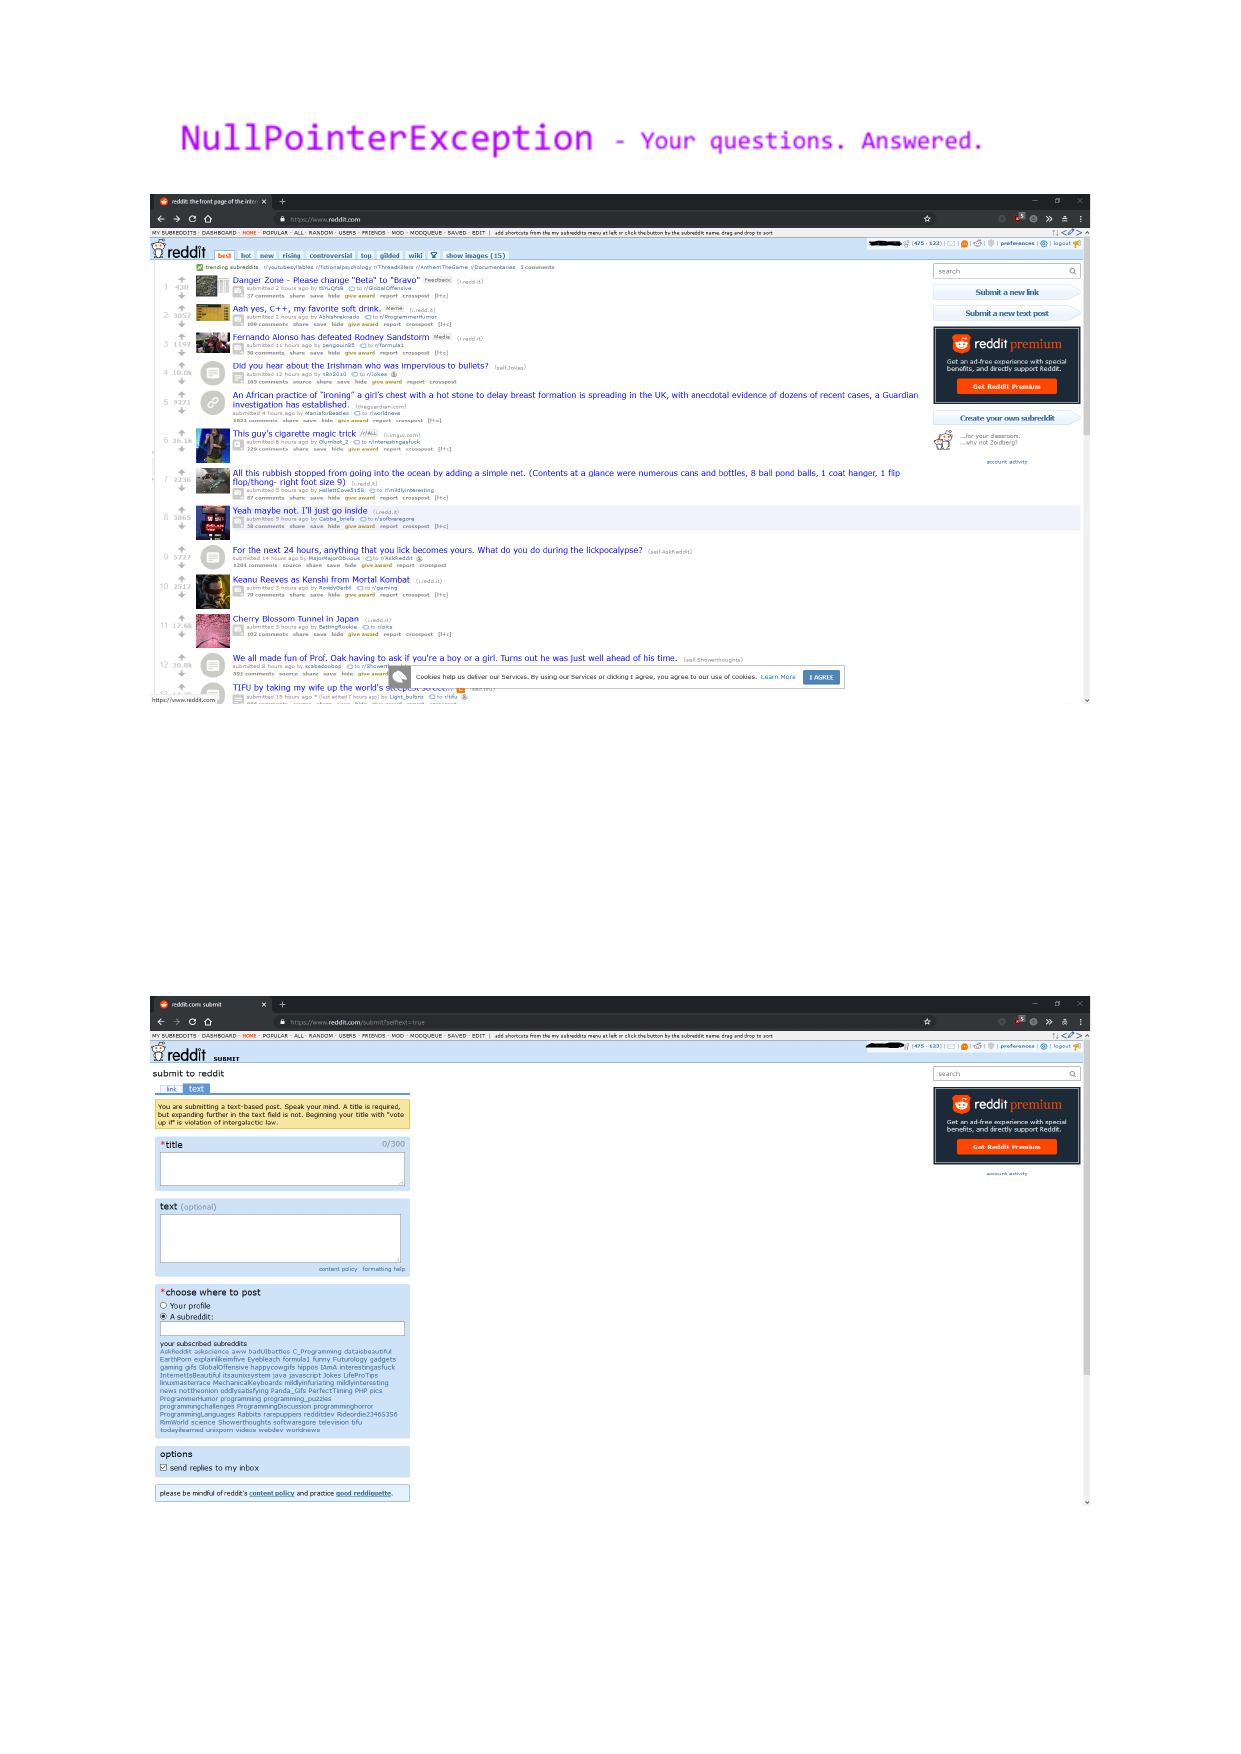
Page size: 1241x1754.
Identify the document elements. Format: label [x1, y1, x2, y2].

picture [150, 996, 1091, 1506]
picture [150, 73, 1091, 704]
